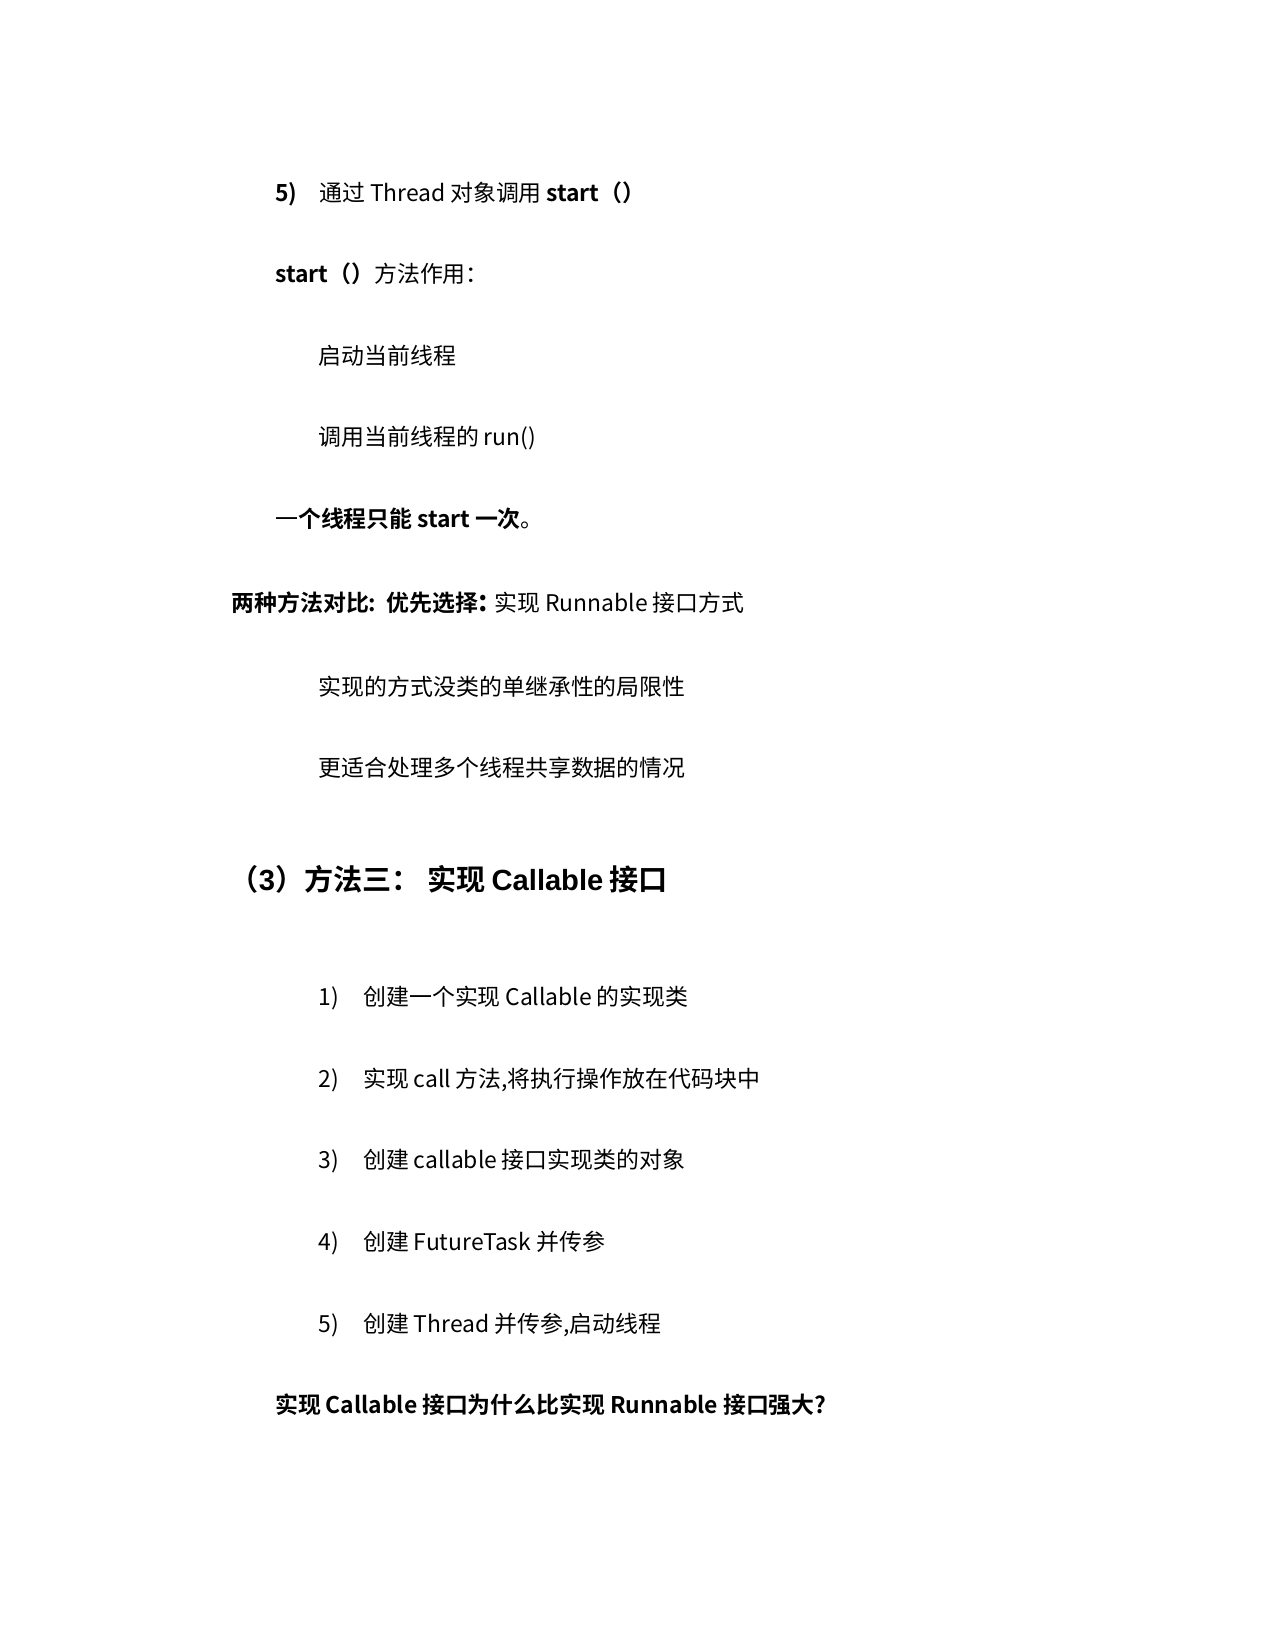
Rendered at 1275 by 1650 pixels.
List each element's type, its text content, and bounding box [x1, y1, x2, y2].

text 两种方法对比: 优先选择: 实现Runnable接口方式 [187, 567, 1087, 632]
text 调用当前线程的run() [275, 403, 1087, 468]
text start（）方法作用： [187, 240, 1087, 305]
text 启动当前线程 [187, 322, 1087, 387]
text 更适合处理多个线程共享数据的情况 [187, 734, 1087, 799]
list 通过Thread对象调用start（） [275, 159, 1087, 224]
list 创建callable接口实现类的对象 [319, 1127, 1087, 1192]
text 实现的方式没类的单继承性的局限性 [187, 653, 1087, 718]
list 创建一个实现Callable的实现类 [319, 963, 1087, 1028]
subtitle 方法三： 实现Callable接口 [187, 845, 1087, 910]
text 实现Callable接口为什么比实现Runnable接口强大? [187, 1371, 1087, 1436]
list 创建FutureTask 并传参 [319, 1208, 1087, 1273]
list 创建Thread 并传参,启动线程 [319, 1290, 1087, 1355]
text 一个线程只能start一次。 [187, 485, 1087, 550]
list 实现call方法,将执行操作放在代码块中 [319, 1045, 1087, 1110]
